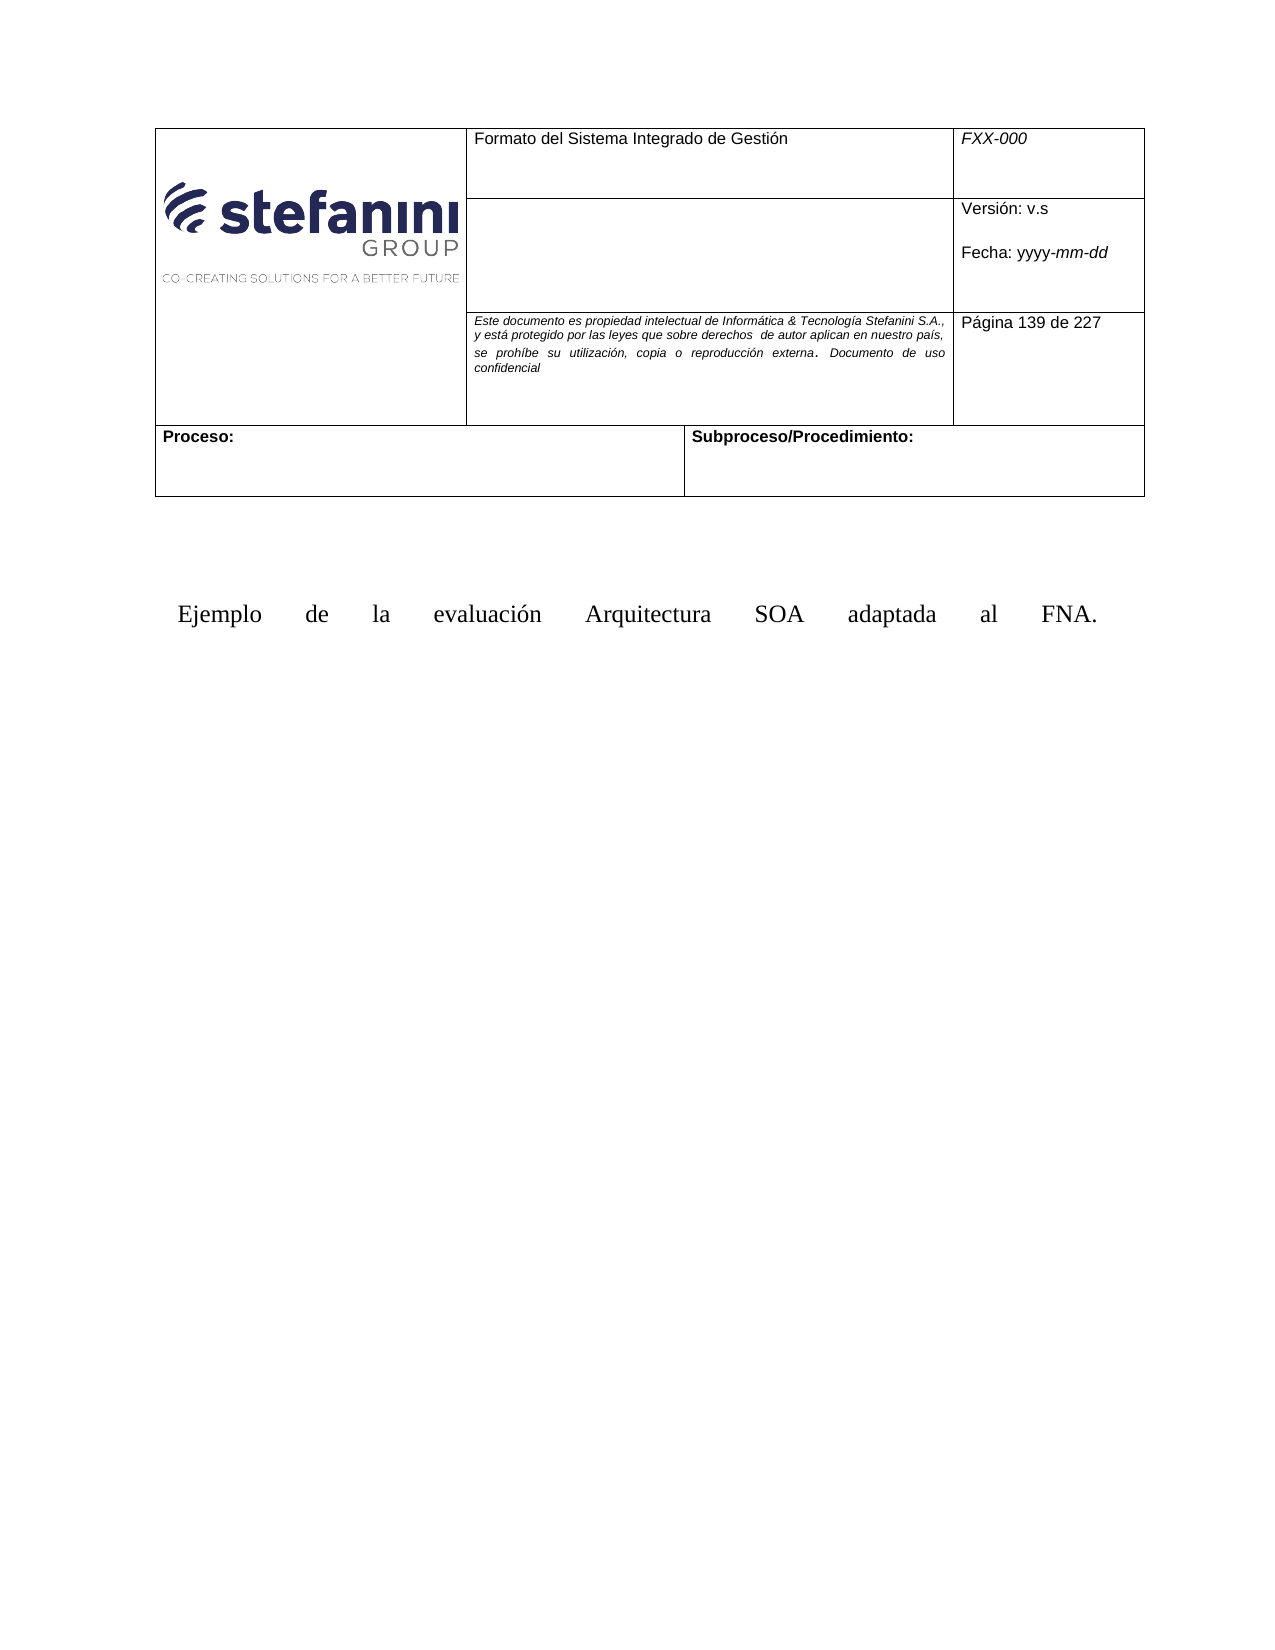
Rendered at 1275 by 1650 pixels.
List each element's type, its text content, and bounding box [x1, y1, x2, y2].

picture [162, 182, 460, 286]
text Ejemplo de la evaluación Arquitectura SOA adaptada al FNA. [177, 599, 1098, 628]
